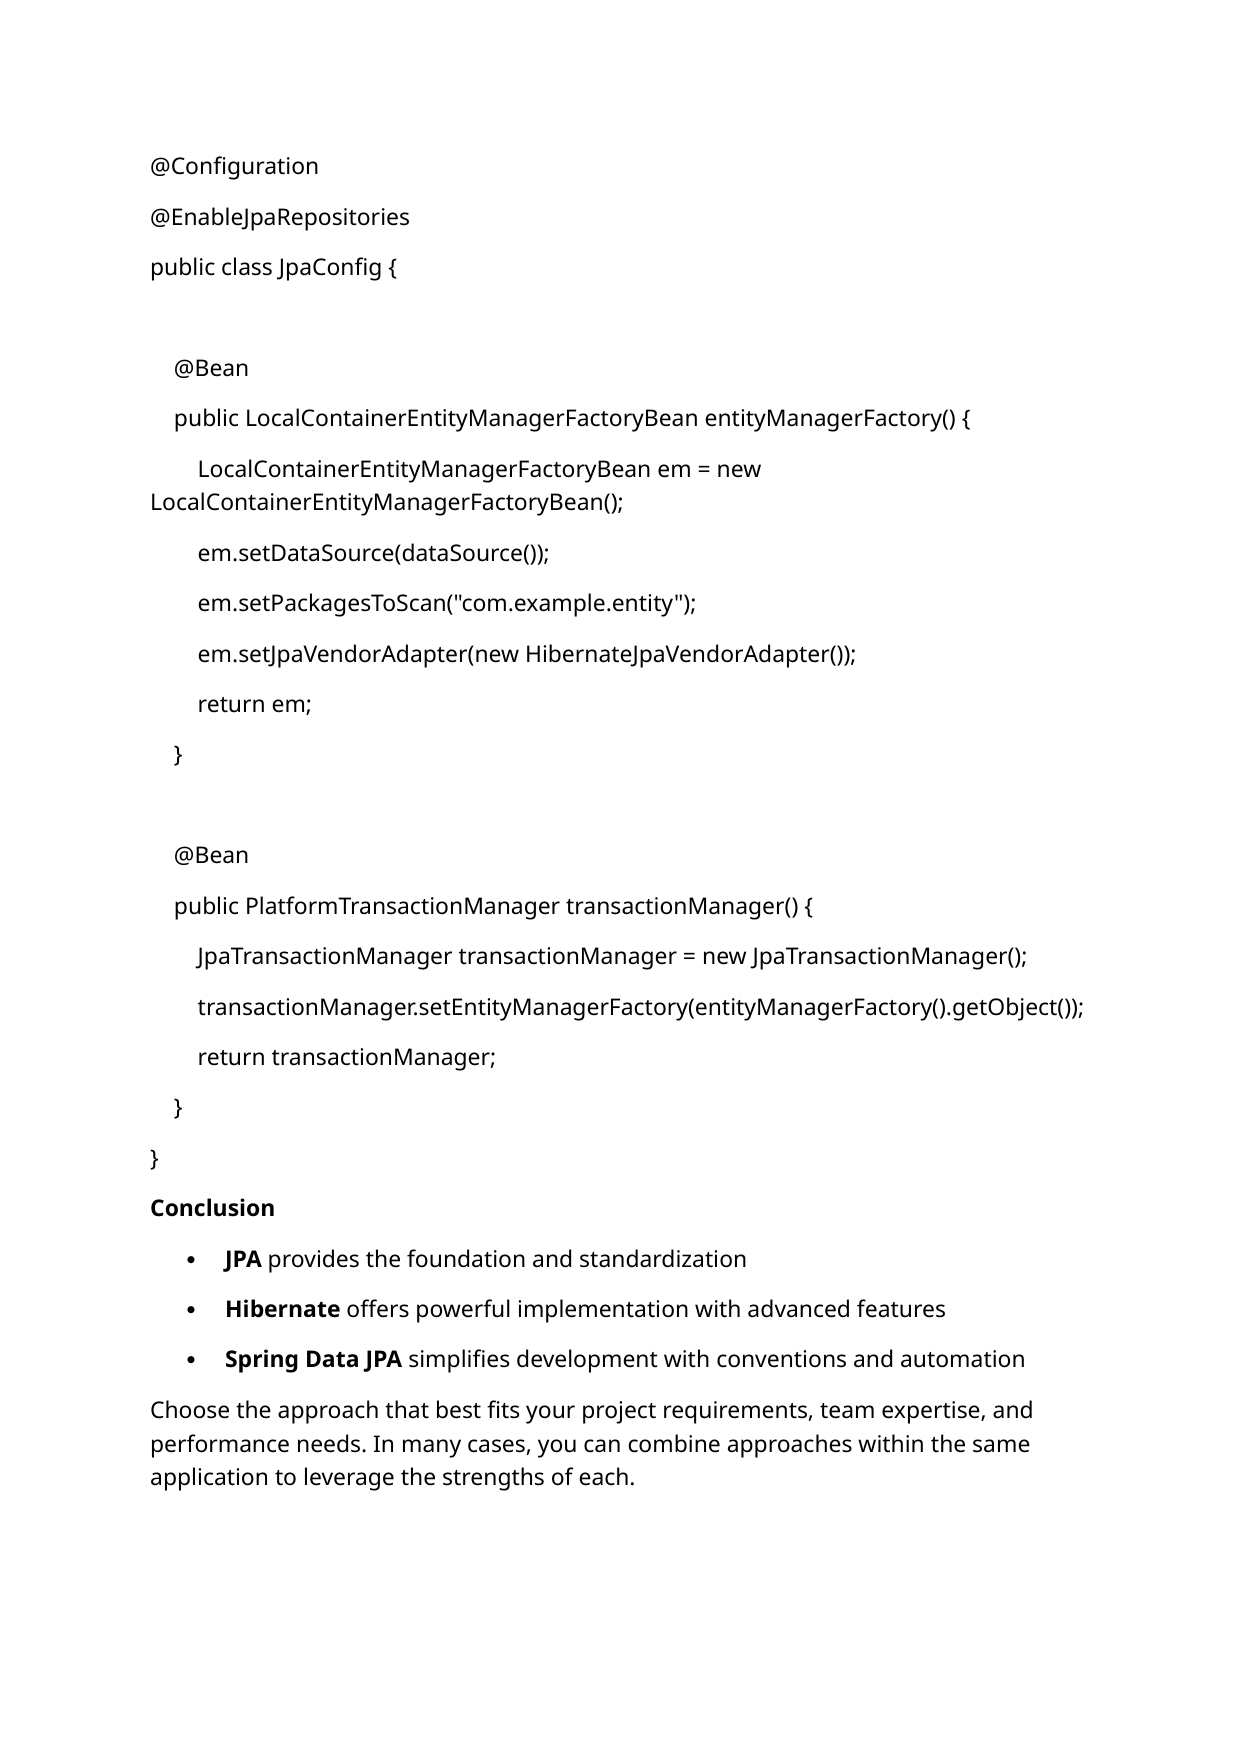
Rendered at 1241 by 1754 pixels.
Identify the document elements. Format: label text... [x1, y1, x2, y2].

text @Configuration [150, 150, 1090, 181]
text public LocalContainerEntityManagerFactoryBean entityManagerFactory() { [150, 402, 1090, 433]
text } [150, 738, 1090, 769]
text public PlatformTransactionManager transactionManager() { [150, 889, 1090, 921]
text @Bean [150, 839, 1090, 870]
list Hibernate offers powerful implementation with advanced features [187, 1293, 1090, 1324]
text return transactionManager; [150, 1041, 1090, 1072]
text Conclusion [150, 1192, 1090, 1223]
text LocalContainerEntityManagerFactoryBean em = new LocalContainerEntityManagerFactoryBean(); [150, 452, 1090, 517]
text return em; [150, 688, 1090, 719]
text @EnableJpaRepositories [150, 200, 1090, 232]
list Spring Data JPA simplifies development with conventions and automation [187, 1343, 1090, 1374]
text } [150, 1142, 1090, 1173]
text em.setPackagesToScan("com.example.entity"); [150, 587, 1090, 618]
text em.setJpaVendorAdapter(new HibernateJpaVendorAdapter()); [150, 637, 1090, 669]
list JPA provides the foundation and standardization [187, 1242, 1090, 1274]
text } [150, 1091, 1090, 1122]
text @Bean [150, 352, 1090, 383]
text public class JpaConfig { [150, 251, 1090, 282]
text em.setDataSource(dataSource()); [150, 537, 1090, 568]
text transactionManager.setEntityManagerFactory(entityManagerFactory().getObject()); [150, 990, 1090, 1022]
text Choose the approach that best fits your project requirements, team expertise, and performance needs. In many cases, you can combine approaches within the same application to leverage the strengths of each. [150, 1394, 1090, 1492]
text JpaTransactionManager transactionManager = new JpaTransactionManager(); [150, 940, 1090, 971]
